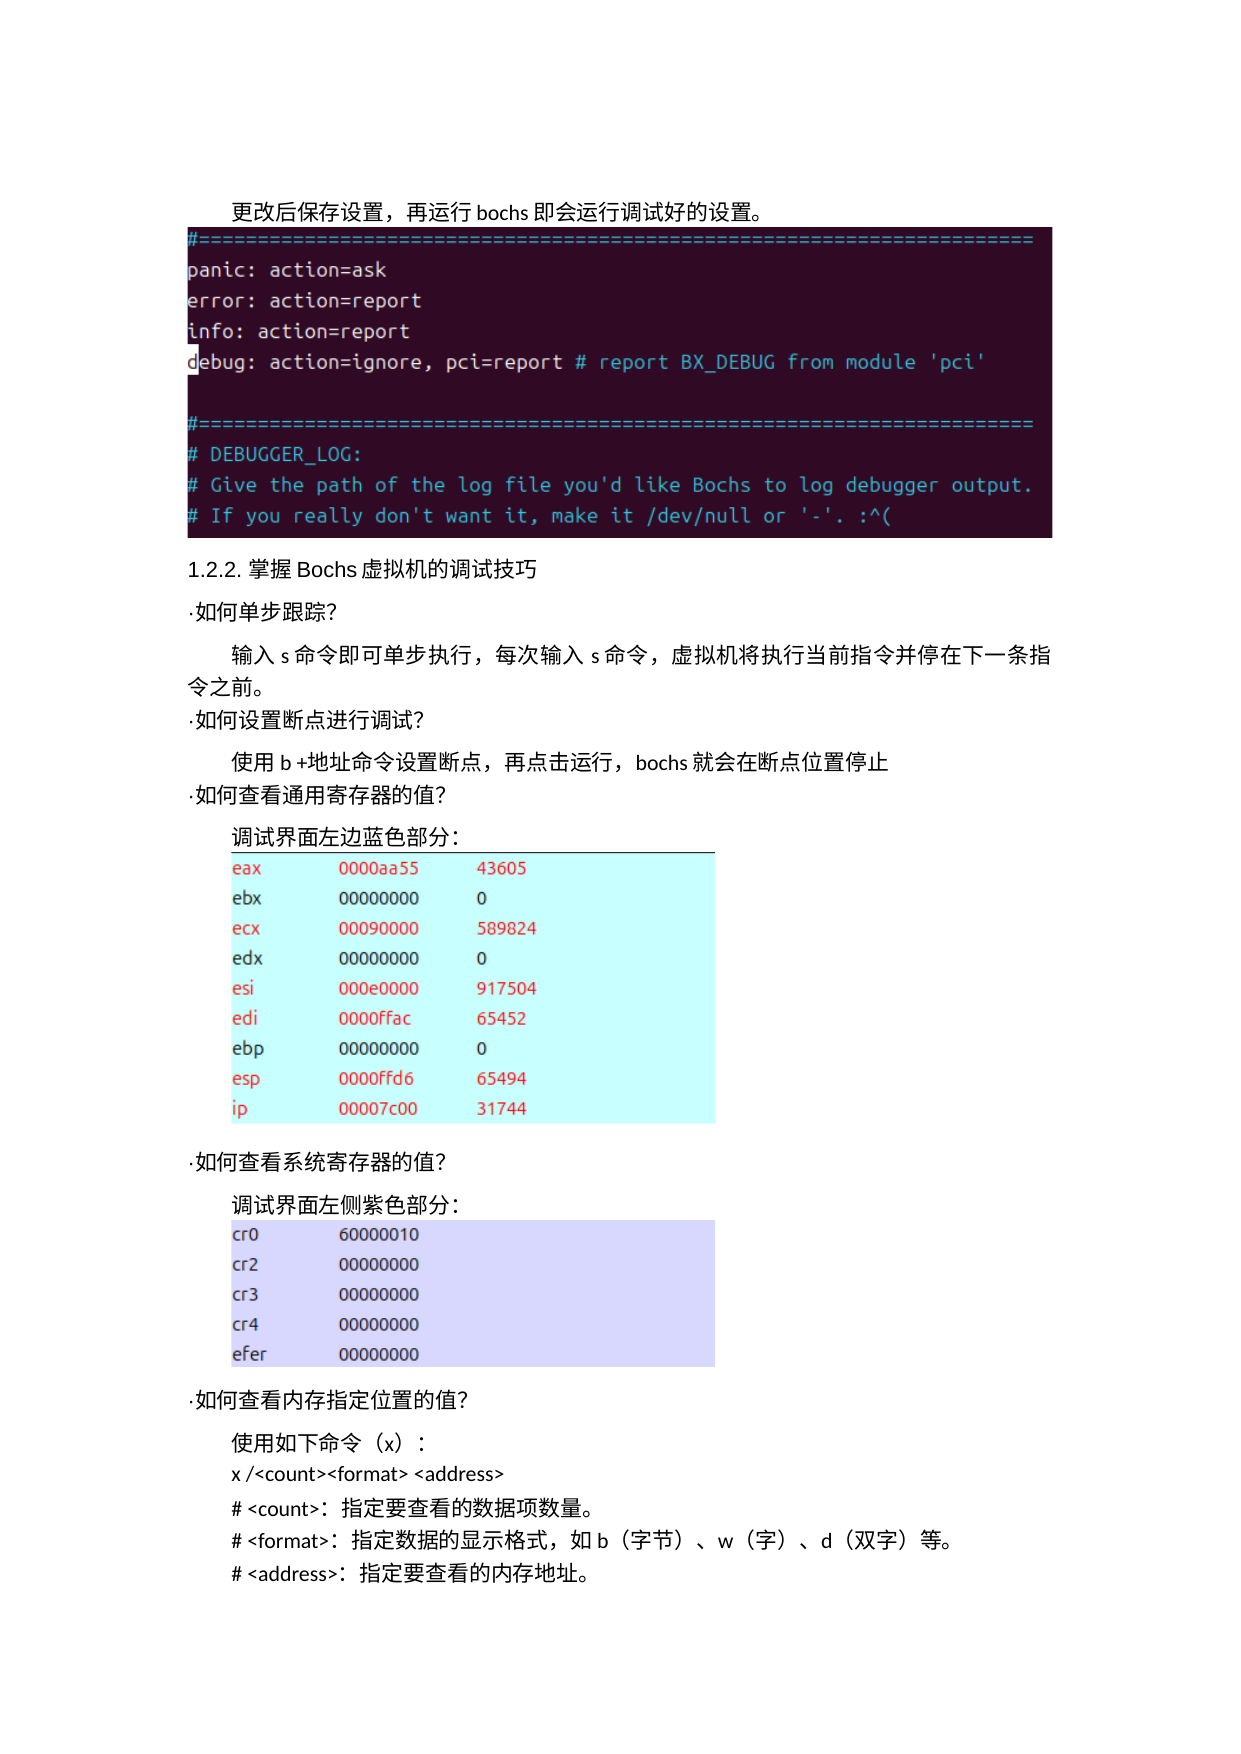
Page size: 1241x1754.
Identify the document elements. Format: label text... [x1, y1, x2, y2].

picture [231, 1220, 715, 1367]
text 更改后保存设置，再运行bochs即会运行调试好的设置。 [187, 194, 1053, 227]
subtitle 1.2.2. 掌握Bochs虚拟机的调试技巧 [187, 552, 1053, 584]
text 使用如下命令（x）： x /<count><format> <address> [187, 1425, 1053, 1490]
text 调试界面左侧紫色部分： [187, 1187, 1053, 1220]
text 使用 b +地址命令设置断点，再点击运行，bochs就会在断点位置停止 [187, 745, 1053, 777]
text # <format>：指定数据的显示格式，如 b（字节）、w（字）、d（双字）等。 [187, 1523, 1053, 1555]
subtitle ·如何查看系统寄存器的值？ [187, 1145, 1053, 1177]
picture [187, 227, 1053, 538]
text # <count>：指定要查看的数据项数量。 [187, 1490, 1053, 1523]
text 输入s命令即可单步执行，每次输入 s 命令，虚拟机将执行当前指令并停在下一条指令之前。 [187, 637, 1053, 702]
picture [231, 852, 715, 1124]
subtitle ·如何查看通用寄存器的值？ [187, 777, 1053, 810]
subtitle ·如何单步跟踪？ [187, 594, 1053, 627]
subtitle ·如何查看内存指定位置的值？ [187, 1382, 1053, 1415]
text # <address>：指定要查看的内存地址。 [187, 1555, 1053, 1588]
subtitle ·如何设置断点进行调试？ [187, 702, 1053, 735]
text 调试界面左边蓝色部分： [187, 820, 1053, 852]
